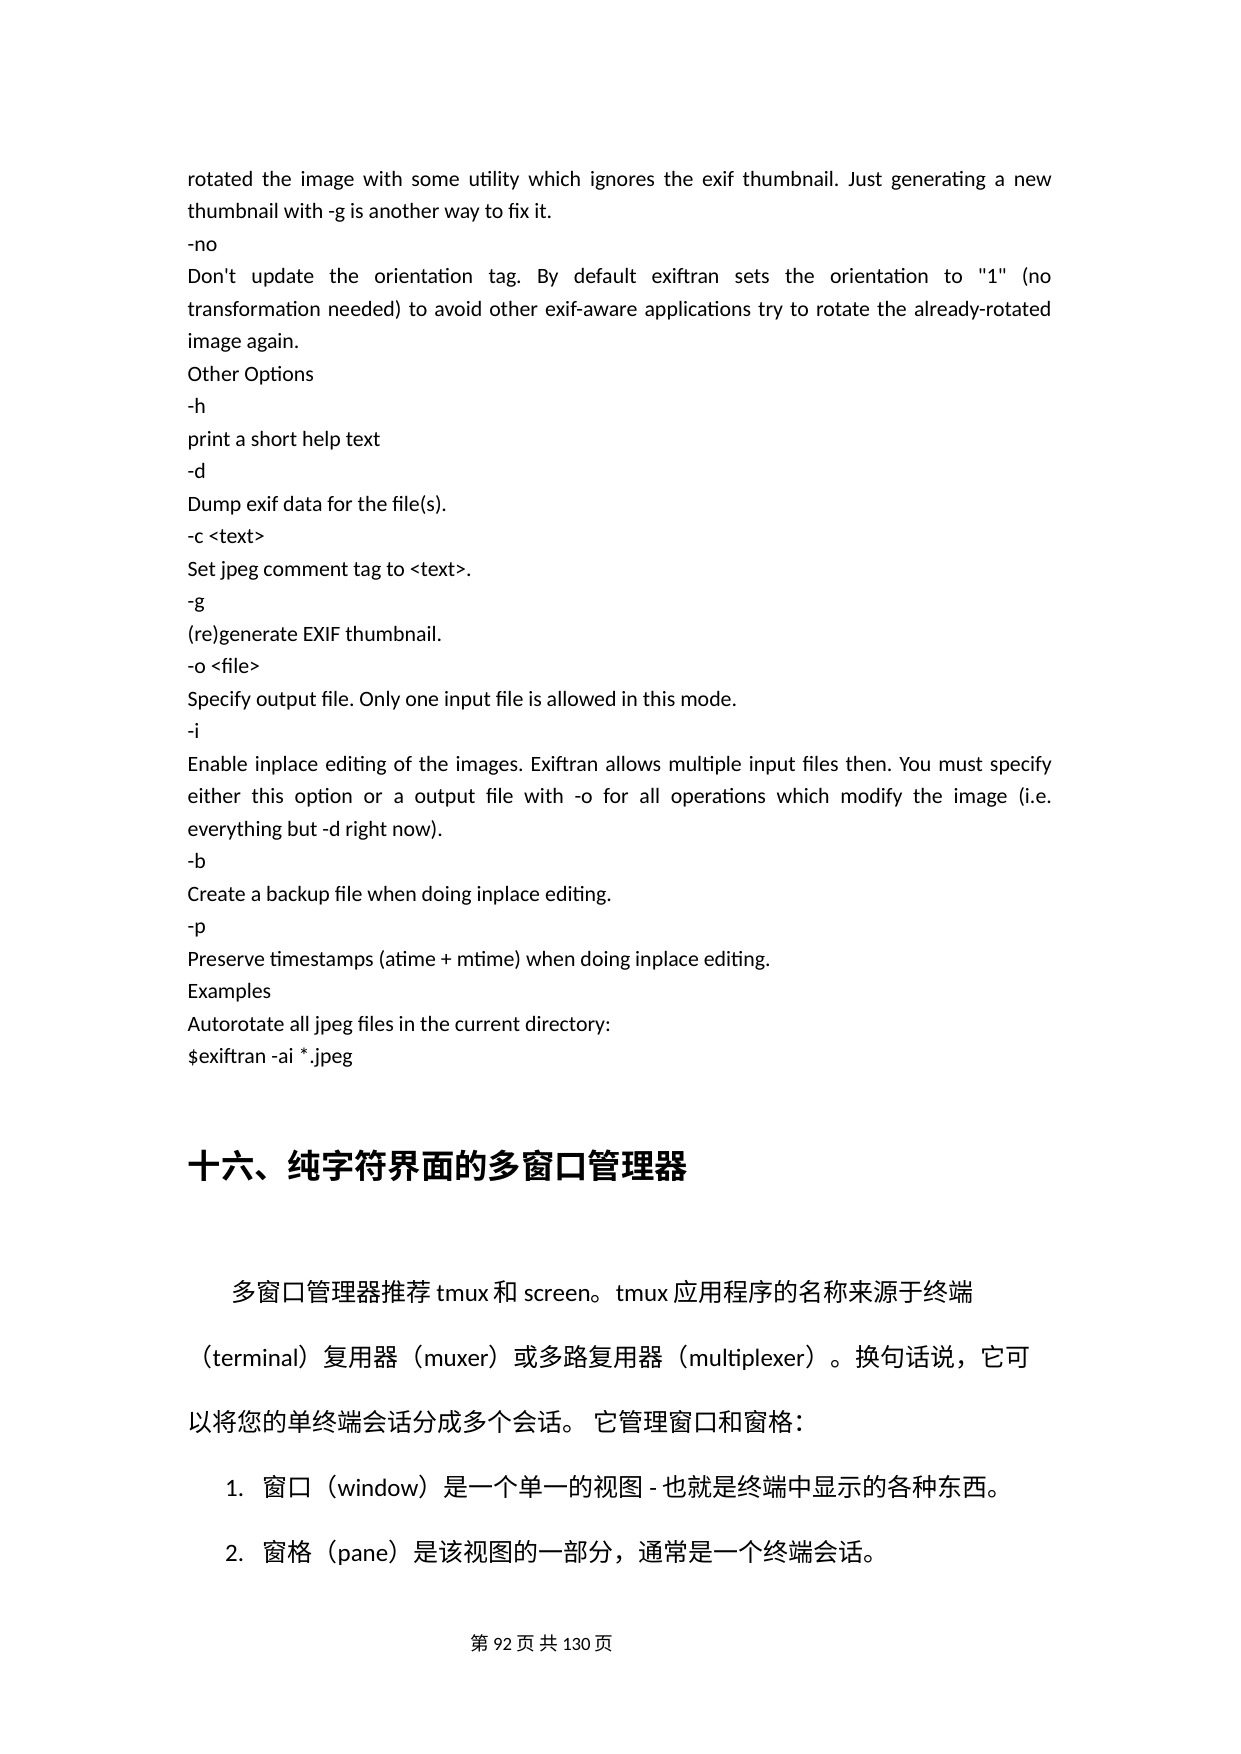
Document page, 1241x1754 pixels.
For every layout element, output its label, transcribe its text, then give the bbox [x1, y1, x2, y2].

text $exiftran -ai *.jpeg [187, 1039, 1053, 1072]
text Preserve timestamps (atime + mtime) when doing inplace editing. [187, 942, 1053, 974]
text print a short help text [187, 422, 1053, 454]
text -h [187, 389, 1053, 422]
text -p [187, 909, 1053, 942]
text Don't update the orientation tag. By default exiftran sets the orientation to "1" (no transformation needed) to avoid other exif-aware applications try to rotate the already-rotated image again. [187, 259, 1053, 357]
text Specify output file. Only one input file is allowed in this mode. [187, 682, 1053, 714]
text 多窗口管理器推荐tmux和screen。tmux 应用程序的名称来源于终端（terminal）复用器（muxer）或多路复用器（multiplexer）。换句话说，它可以将您的单终端会话分成多个会话。 它管理窗口和窗格： [187, 1258, 1053, 1453]
list 窗格（pane）是该视图的一部分，通常是一个终端会话。 [225, 1518, 1053, 1583]
text (re)generate EXIF thumbnail. [187, 617, 1053, 649]
list 窗口（window）是一个单一的视图 - 也就是终端中显示的各种东西。 [225, 1453, 1053, 1518]
text -o <file> [187, 649, 1053, 682]
text Set jpeg comment tag to <text>. [187, 552, 1053, 584]
text Dump exif data for the file(s). [187, 487, 1053, 519]
text -c <text> [187, 519, 1053, 552]
text Examples [187, 974, 1053, 1007]
text -d [187, 454, 1053, 487]
text Other Options [187, 357, 1053, 389]
subtitle 十六、纯字符界面的多窗口管理器 [187, 1132, 1053, 1197]
text -b [187, 844, 1053, 877]
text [187, 162, 1053, 227]
text Enable inplace editing of the images. Exiftran allows multiple input files then. You must specify either this option or a output file with -o for all operations which modify the image (i.e. everything but -d right now). [187, 747, 1053, 844]
text -i [187, 714, 1053, 747]
text Create a backup file when doing inplace editing. [187, 877, 1053, 909]
text -no [187, 227, 1053, 259]
text -g [187, 584, 1053, 617]
text Autorotate all jpeg files in the current directory: [187, 1007, 1053, 1039]
